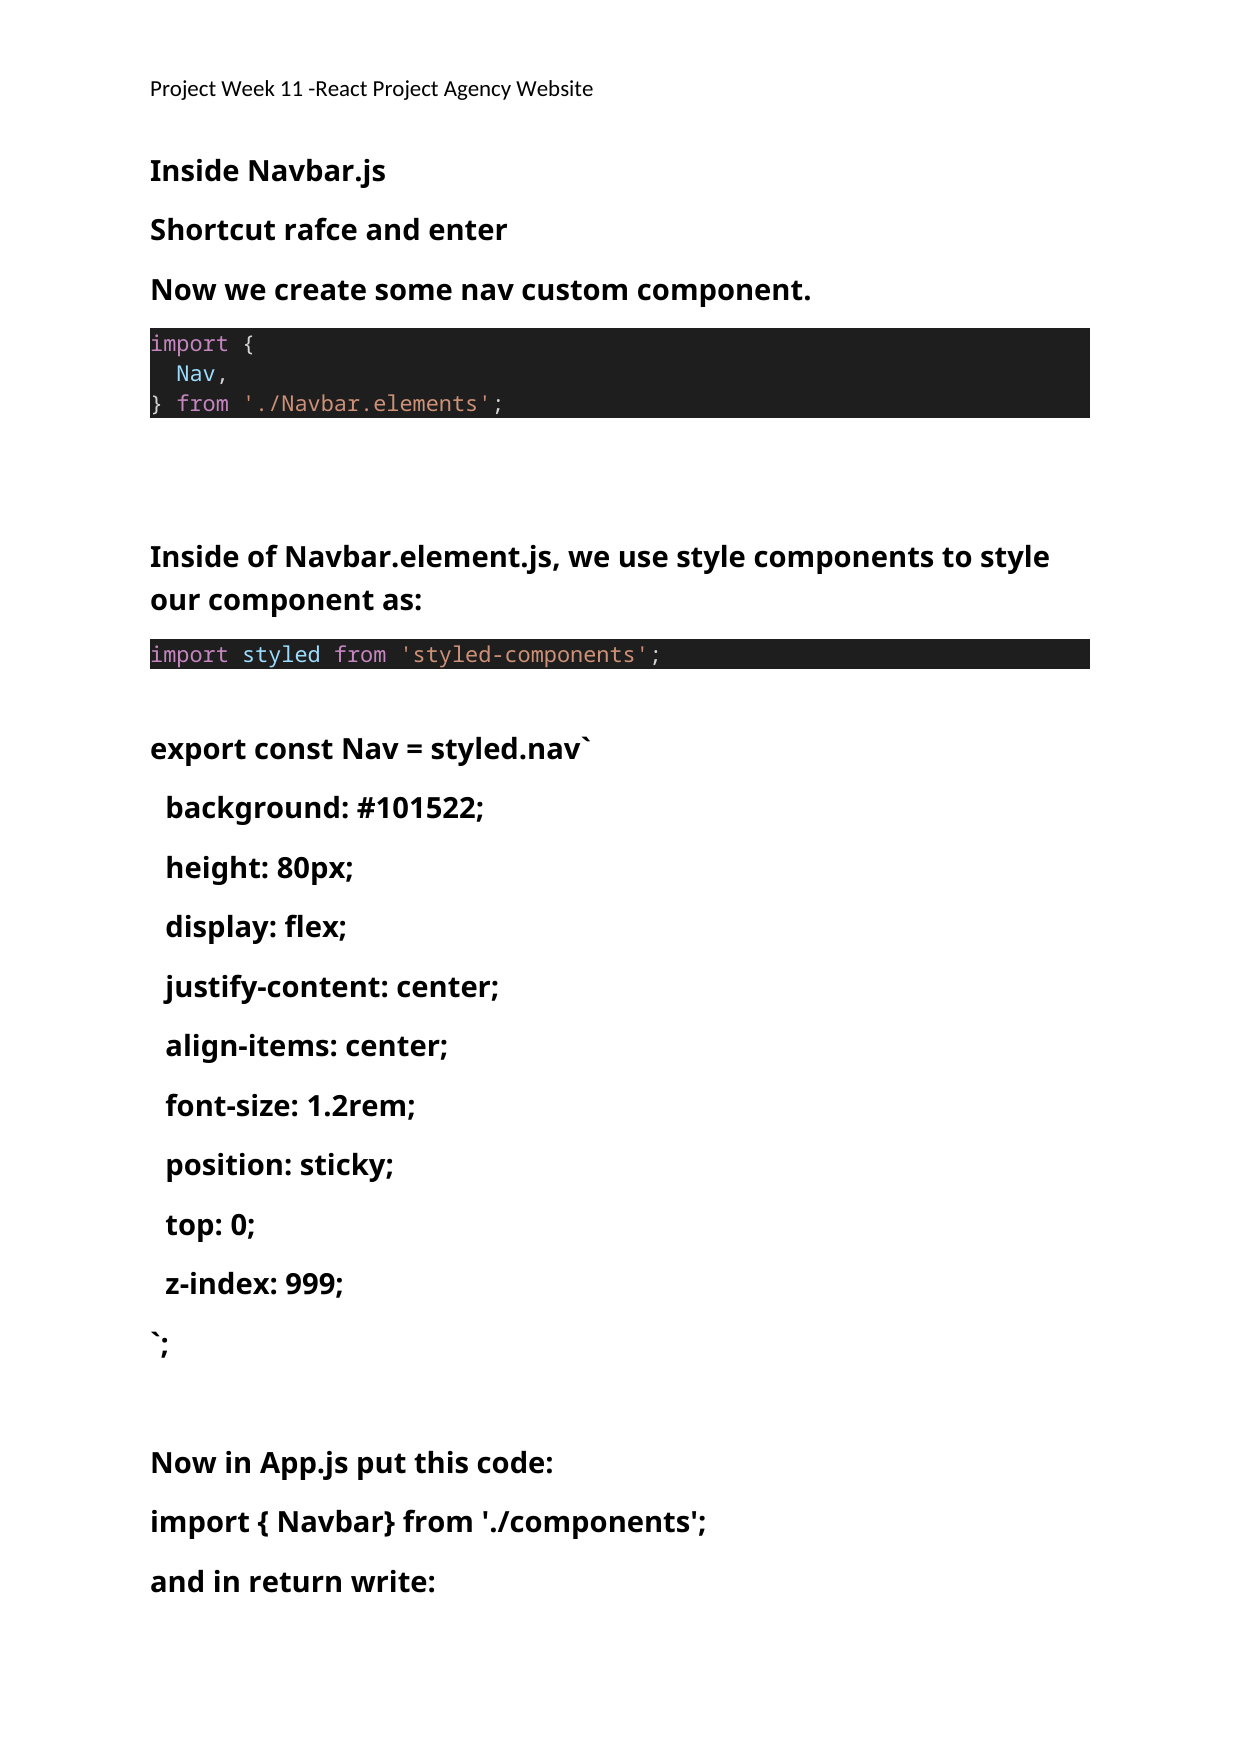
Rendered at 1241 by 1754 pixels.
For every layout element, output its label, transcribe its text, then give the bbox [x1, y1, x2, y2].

text z-index: 999; [150, 1264, 1090, 1303]
text Now we create some nav custom component. [150, 269, 1090, 309]
text import styled from 'styled-components'; [150, 639, 1090, 669]
text Nav, [150, 358, 1090, 388]
text justify-content: center; [150, 966, 1090, 1006]
text Inside of Navbar.element.js, we use style components to style our component as: [150, 537, 1090, 619]
text background: #101522; [150, 788, 1090, 827]
text Shortcut rafce and enter [150, 209, 1090, 249]
text and in return write: [150, 1561, 1090, 1601]
text position: sticky; [150, 1145, 1090, 1184]
text Inside Navbar.js [150, 150, 1090, 190]
text import { [150, 328, 1090, 358]
text `; [150, 1323, 1090, 1363]
text import { Navbar} from './components'; [150, 1502, 1090, 1541]
text display: flex; [150, 907, 1090, 946]
text export const Nav = styled.nav` [150, 728, 1090, 768]
text height: 80px; [150, 847, 1090, 887]
text font-size: 1.2rem; [150, 1085, 1090, 1125]
text Now in App.js put this code: [150, 1442, 1090, 1482]
text top: 0; [150, 1204, 1090, 1244]
text } from './Navbar.elements'; [150, 388, 1090, 418]
text align-items: center; [150, 1026, 1090, 1065]
